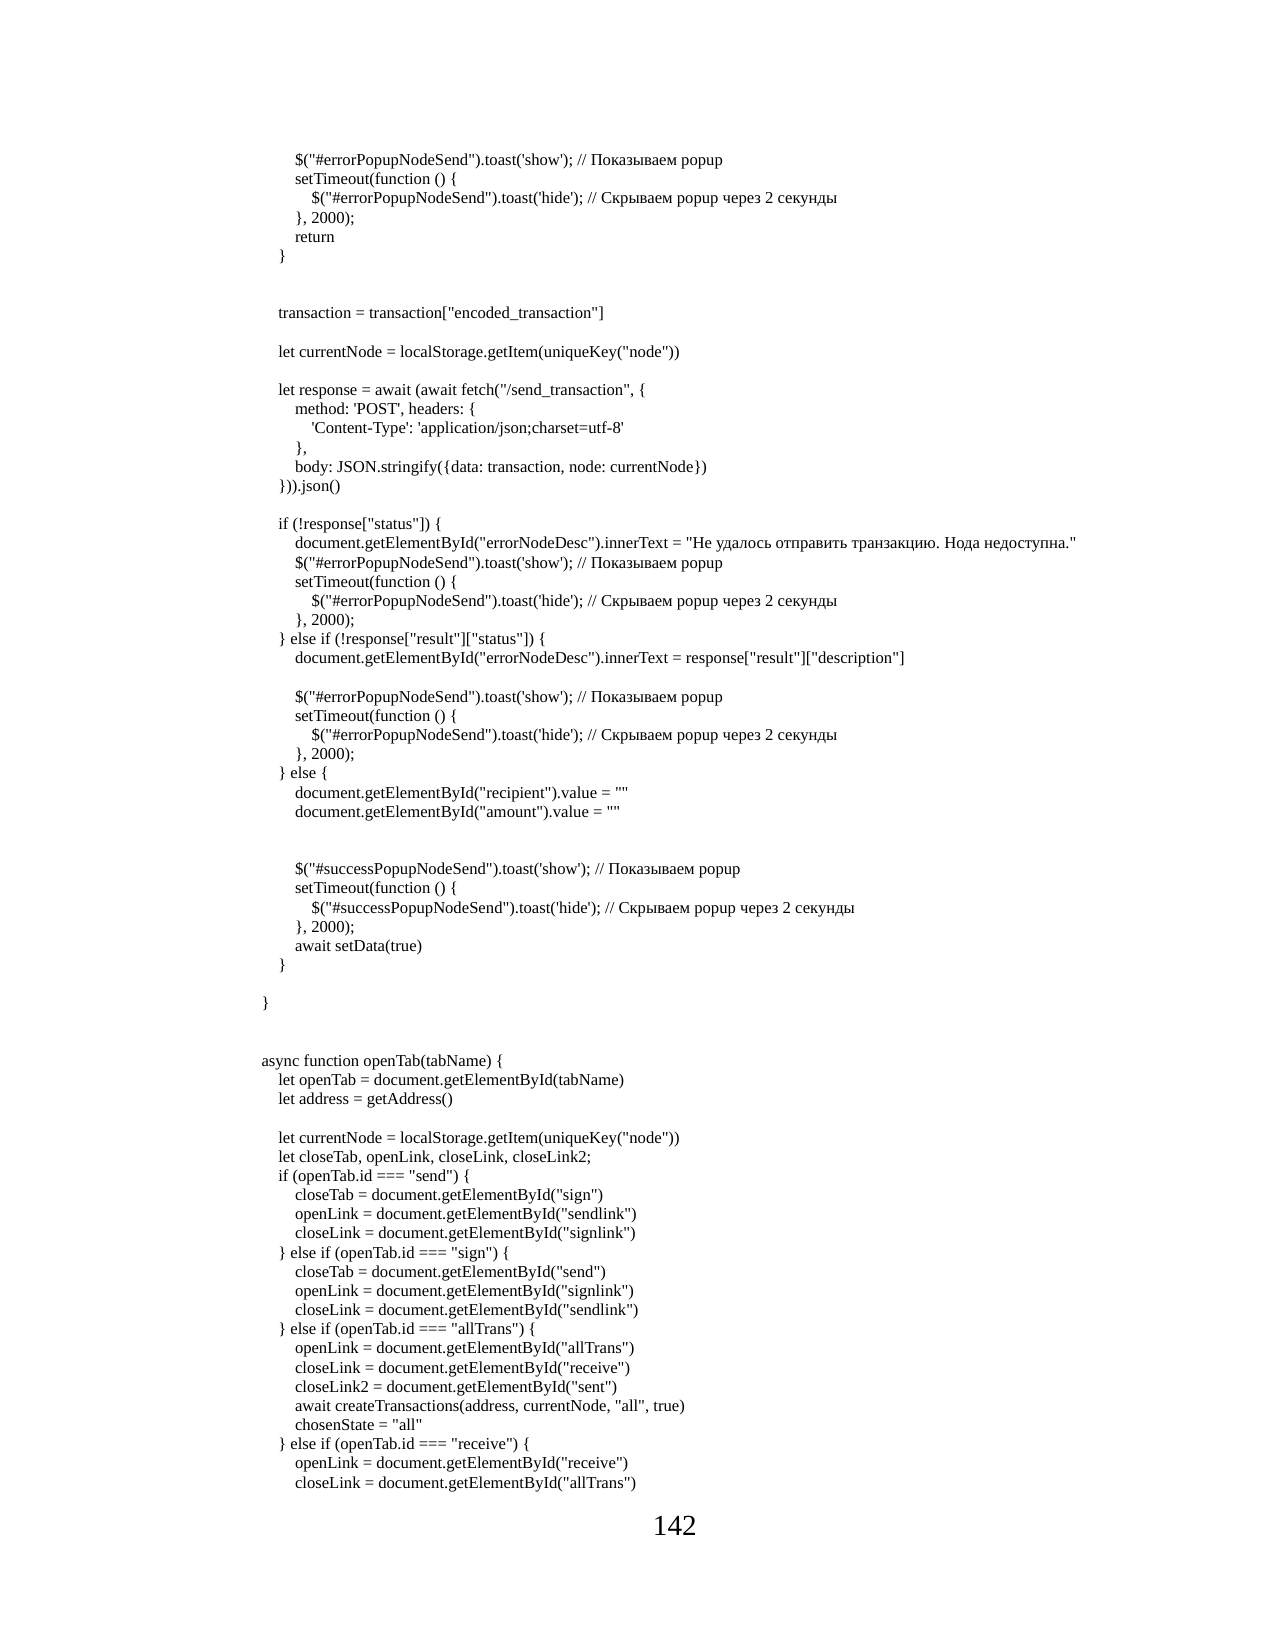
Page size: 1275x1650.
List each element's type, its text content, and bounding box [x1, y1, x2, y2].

list openLink = document.getElementById("sendlink") [261, 1204, 1125, 1223]
list let response = await (await fetch("/send_transaction", { [261, 380, 1125, 399]
list document.getElementById("errorNodeDesc").innerText = "Не удалось отправить транзакцию. Нода недоступна." [261, 533, 1125, 552]
list closeLink = document.getElementById("signlink") [261, 1223, 1125, 1242]
list closeTab = document.getElementById("send") [261, 1262, 1125, 1281]
list }, 2000); [261, 917, 1125, 936]
list closeTab = document.getElementById("sign") [261, 1185, 1125, 1204]
list $("#errorPopupNodeSend").toast('show'); // Показываем popup [261, 552, 1125, 572]
list } [261, 955, 1125, 974]
list openLink = document.getElementById("receive") [261, 1453, 1125, 1472]
list } else if (openTab.id === "allTrans") { [261, 1319, 1125, 1338]
list }, 2000); [261, 610, 1125, 629]
list document.getElementById("errorNodeDesc").innerText = response["result"]["description"] [261, 648, 1125, 667]
list $("#errorPopupNodeSend").toast('hide'); // Скрываем popup через 2 секунды [261, 188, 1125, 207]
list let openTab = document.getElementById(tabName) [261, 1070, 1125, 1089]
list $("#errorPopupNodeSend").toast('hide'); // Скрываем popup через 2 секунды [261, 725, 1125, 744]
list if (openTab.id === "send") { [261, 1166, 1125, 1185]
list let closeTab, openLink, closeLink, closeLink2; [261, 1147, 1125, 1166]
list }, 2000); [261, 207, 1125, 227]
list })).json() [261, 476, 1125, 495]
list closeLink2 = document.getElementById("sent") [261, 1377, 1125, 1396]
list } else { [261, 763, 1125, 782]
list } else if (!response["result"]["status"]) { [261, 629, 1125, 648]
list } else if (openTab.id === "sign") { [261, 1242, 1125, 1262]
list setTimeout(function () { [261, 572, 1125, 591]
list setTimeout(function () { [261, 878, 1125, 897]
list }, [261, 437, 1125, 457]
list closeLink = document.getElementById("receive") [261, 1357, 1125, 1377]
list let currentNode = localStorage.getItem(uniqueKey("node")) [261, 342, 1125, 361]
list closeLink = document.getElementById("sendlink") [261, 1300, 1125, 1319]
list $("#errorPopupNodeSend").toast('show'); // Показываем popup [261, 150, 1125, 169]
list transaction = transaction["encoded_transaction"] [261, 303, 1125, 322]
list } else if (openTab.id === "receive") { [261, 1434, 1125, 1453]
list await setData(true) [261, 936, 1125, 955]
list $("#errorPopupNodeSend").toast('hide'); // Скрываем popup через 2 секунды [261, 591, 1125, 610]
list method: 'POST', headers: { [261, 399, 1125, 418]
list $("#successPopupNodeSend").toast('show'); // Показываем popup [261, 859, 1125, 878]
list setTimeout(function () { [261, 706, 1125, 725]
list $("#successPopupNodeSend").toast('hide'); // Скрываем popup через 2 секунды [261, 897, 1125, 917]
list await createTransactions(address, currentNode, "all", true) [261, 1396, 1125, 1415]
list 'Content-Type': 'application/json;charset=utf-8' [261, 418, 1125, 437]
list }, 2000); [261, 744, 1125, 763]
list closeLink = document.getElementById("allTrans") [261, 1472, 1125, 1492]
list $("#errorPopupNodeSend").toast('show'); // Показываем popup [261, 687, 1125, 706]
list if (!response["status"]) { [261, 514, 1125, 533]
list let address = getAddress() [261, 1089, 1125, 1108]
list async function openTab(tabName) { [261, 1051, 1125, 1070]
list let currentNode = localStorage.getItem(uniqueKey("node")) [261, 1127, 1125, 1147]
list setTimeout(function () { [261, 169, 1125, 188]
list } [261, 246, 1125, 265]
list document.getElementById("recipient").value = "" [261, 782, 1125, 802]
list } [261, 993, 1125, 1012]
list return [261, 227, 1125, 246]
list document.getElementById("amount").value = "" [261, 802, 1125, 821]
list openLink = document.getElementById("allTrans") [261, 1338, 1125, 1357]
list body: JSON.stringify({data: transaction, node: currentNode}) [261, 457, 1125, 476]
list chosenState = "all" [261, 1415, 1125, 1434]
list openLink = document.getElementById("signlink") [261, 1281, 1125, 1300]
